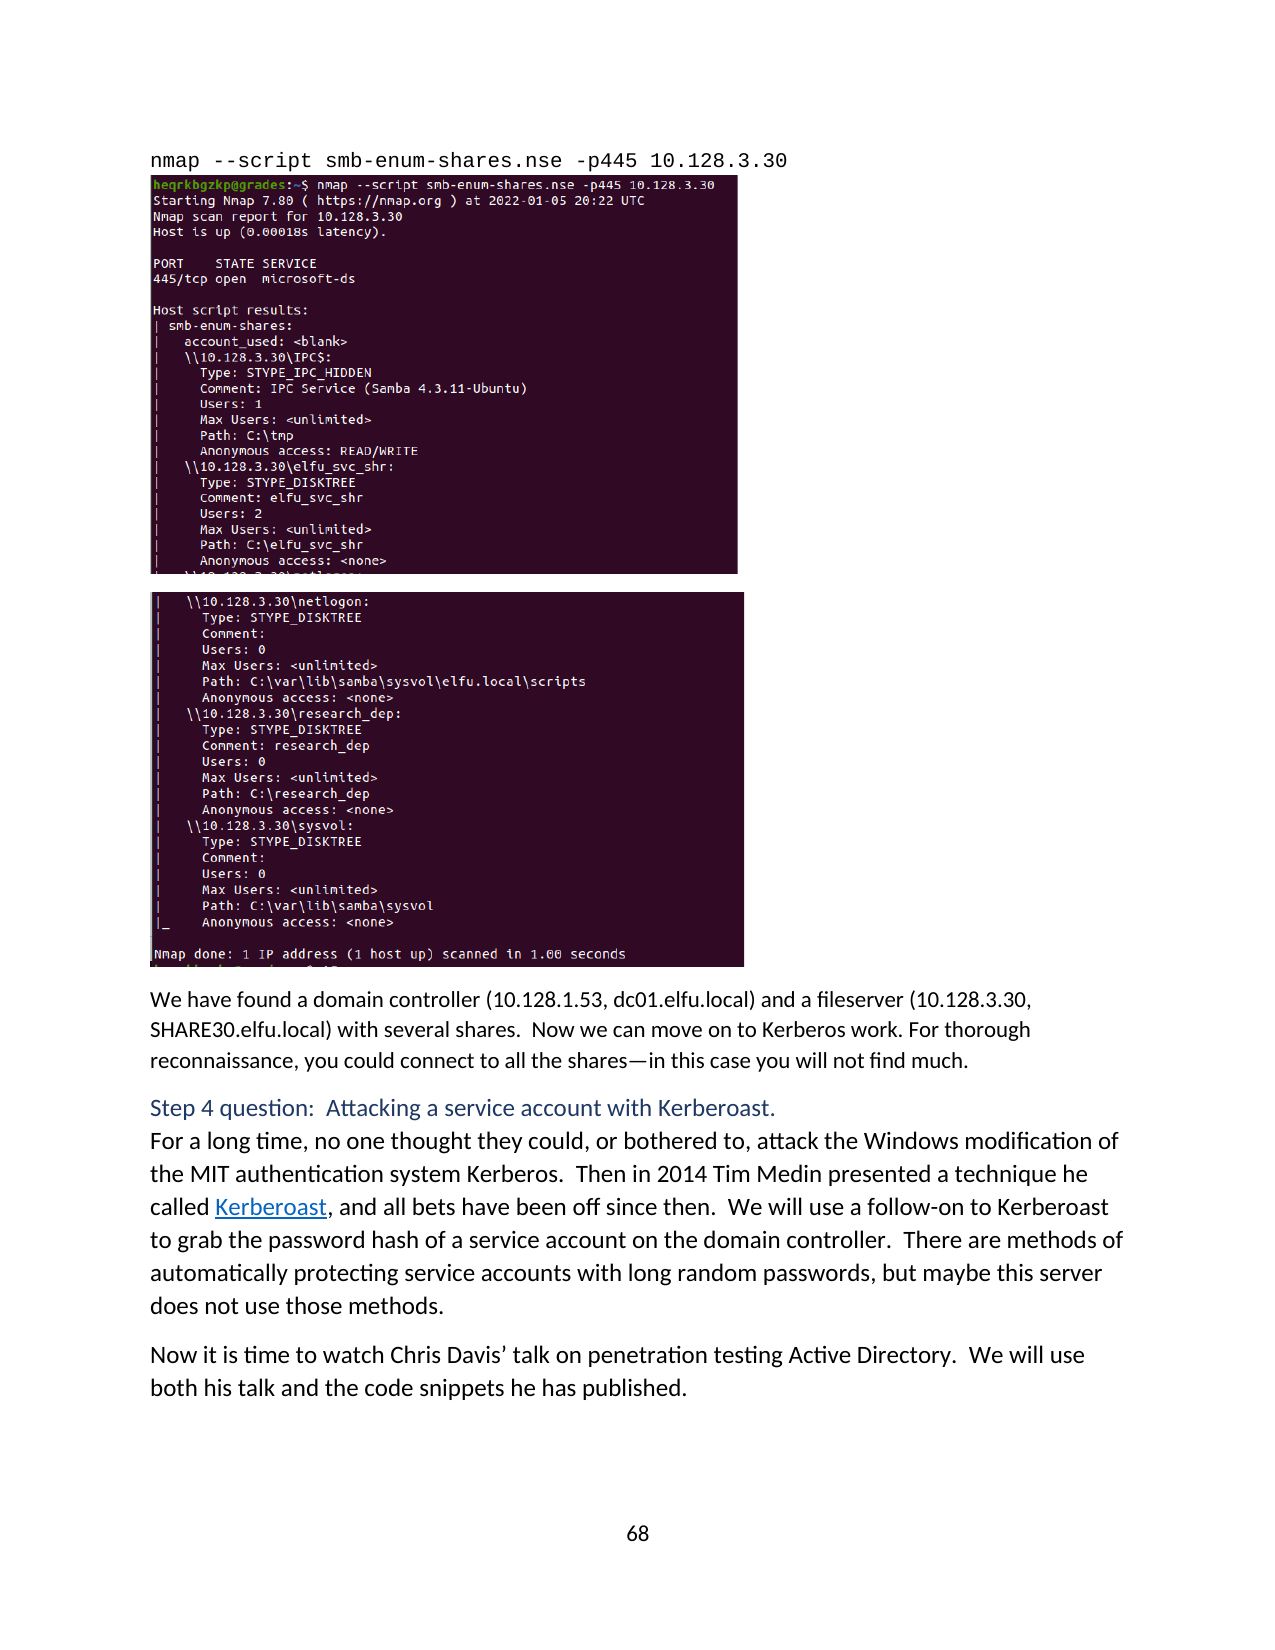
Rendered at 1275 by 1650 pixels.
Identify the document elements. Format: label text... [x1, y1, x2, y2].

text Now it is time to watch Chris Davis’ talk on penetration testing Active Directory. We will use both his talk and the code snippets he has published. [150, 1340, 1125, 1403]
subtitle Step 4 question: Attacking a service account with Kerberoast. [150, 1093, 1125, 1123]
text We have found a domain controller (10.128.1.53, dc01.elfu.local) and a fileserver (10.128.3.30, SHARE30.elfu.local) with several shares. Now we can move on to Kerberos work. For thorough reconnaissance, you could connect to all the shares—in this case you will not find much. [150, 985, 1125, 1074]
picture [150, 592, 745, 967]
picture [150, 175, 738, 574]
text For a long time, no one thought they could, or bothered to, attack the Windows modification of the MIT authentication system Kerberos. Then in 2014 Tim Medin presented a technique he called Kerberoast, and all bets have been off since then. We will use a follow-on to Kerberoast to grab the password hash of a service account on the domain controller. There are methods of automatically protecting service accounts with long random passwords, but maybe this server does not use those methods. [150, 1126, 1125, 1321]
